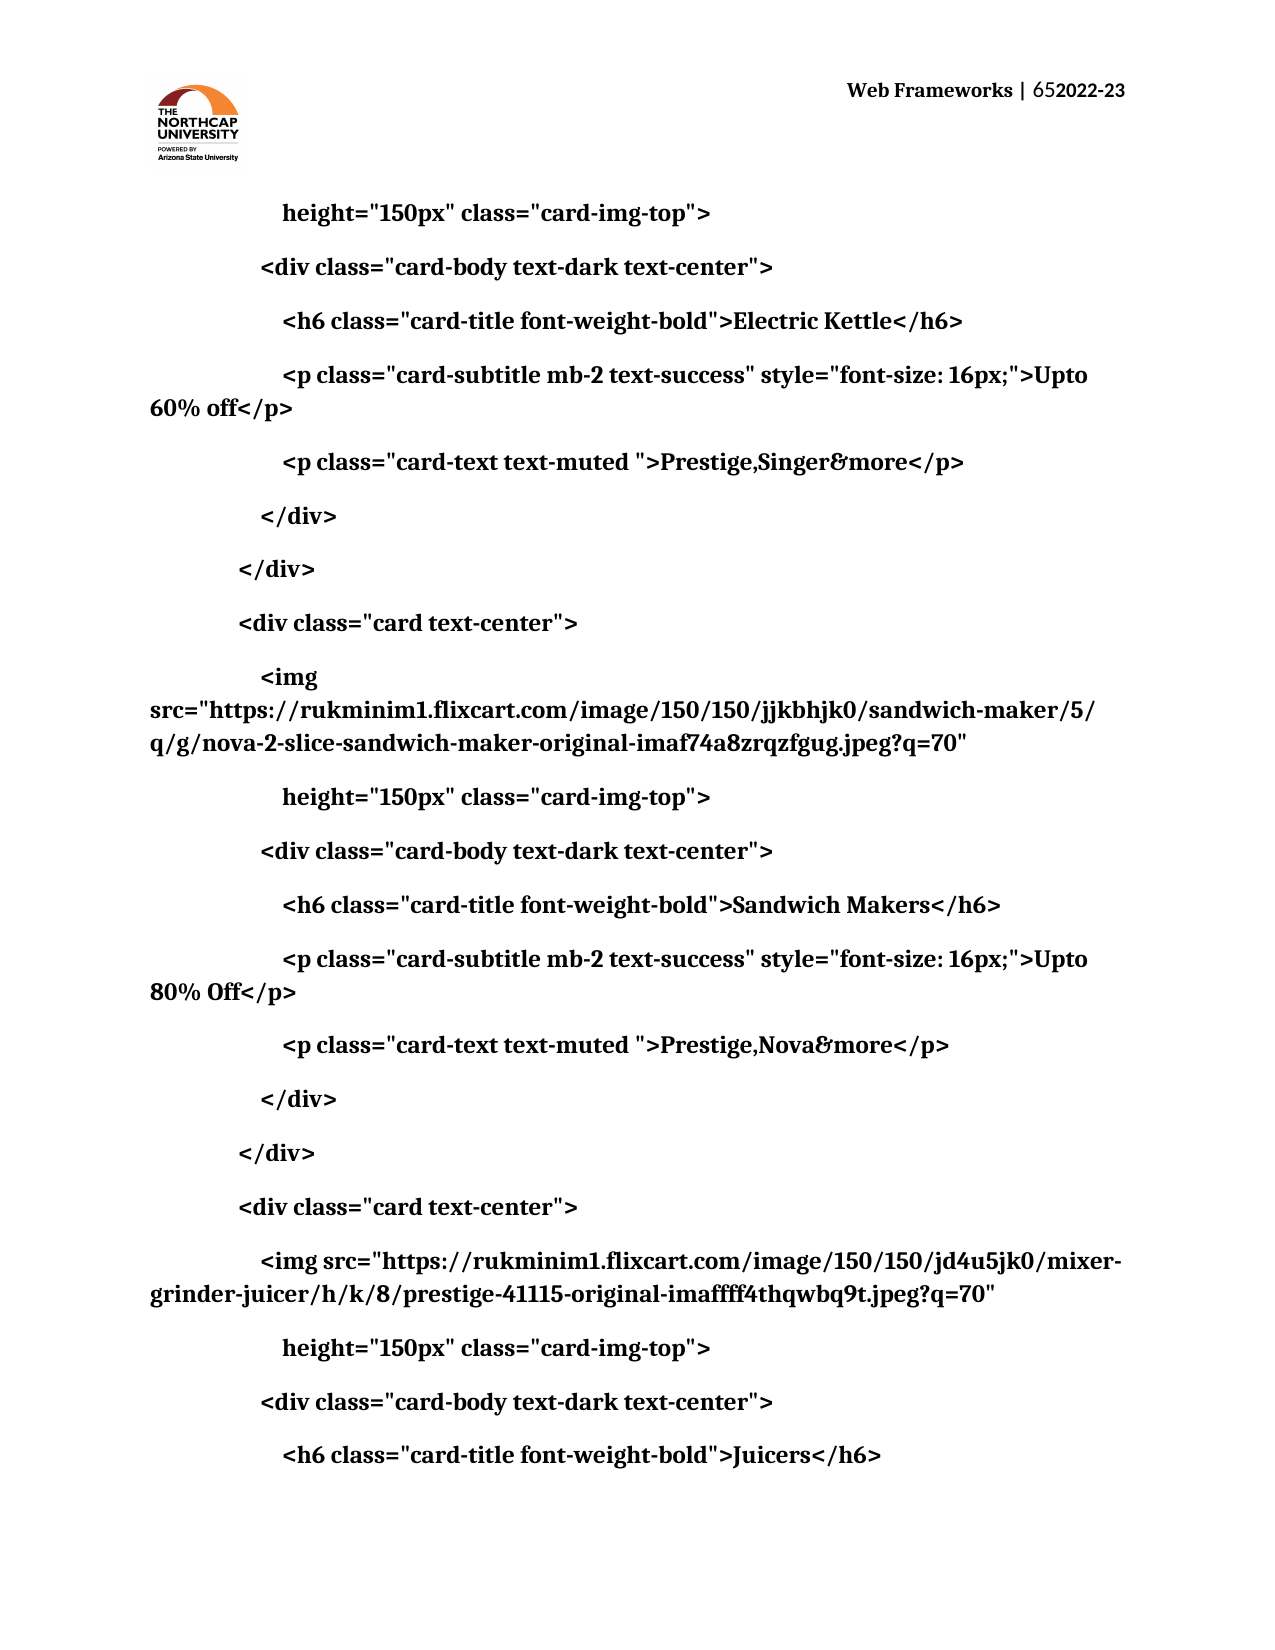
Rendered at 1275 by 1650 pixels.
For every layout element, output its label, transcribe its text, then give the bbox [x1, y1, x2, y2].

text <h6 class="card-title font-weight-bold">Electric Kettle</h6> [150, 307, 1125, 336]
text <div class="card-body text-dark text-center"> [150, 1388, 1125, 1416]
text <p class="card-subtitle mb-2 text-success" style="font-size: 16px;">Upto 80% Off</p> [150, 944, 1125, 1006]
text height="150px" class="card-img-top"> [150, 1334, 1125, 1362]
text </div> [150, 502, 1125, 530]
text <div class="card text-center"> [150, 609, 1125, 638]
text </div> [150, 1085, 1125, 1114]
text <p class="card-text text-muted ">Prestige,Nova&more</p> [150, 1031, 1125, 1060]
text <div class="card text-center"> [150, 1193, 1125, 1222]
text <p class="card-subtitle mb-2 text-success" style="font-size: 16px;">Upto 60% off</p> [150, 361, 1125, 423]
text height="150px" class="card-img-top"> [150, 783, 1125, 812]
picture [150, 75, 247, 172]
text <h6 class="card-title font-weight-bold">Sandwich Makers</h6> [150, 891, 1125, 919]
text <img src="https://rukminim1.flixcart.com/image/150/150/jd4u5jk0/mixer-grinder-juicer/h/k/8/prestige-41115-original-imaffff4thqwbq9t.jpeg?q=70" [150, 1247, 1125, 1309]
text <h6 class="card-title font-weight-bold">Juicers</h6> [150, 1441, 1125, 1470]
text <div class="card-body text-dark text-center"> [150, 253, 1125, 282]
text </div> [150, 1139, 1125, 1168]
text </div> [150, 555, 1125, 584]
text <div class="card-body text-dark text-center"> [150, 837, 1125, 866]
text <img src="https://rukminim1.flixcart.com/image/150/150/jjkbhjk0/sandwich-maker/5/q/g/nova-2-slice-sandwich-maker-original-imaf74a8zrqzfgug.jpeg?q=70" [150, 663, 1125, 758]
text height="150px" class="card-img-top"> [150, 199, 1125, 228]
text <p class="card-text text-muted ">Prestige,Singer&more</p> [150, 448, 1125, 476]
